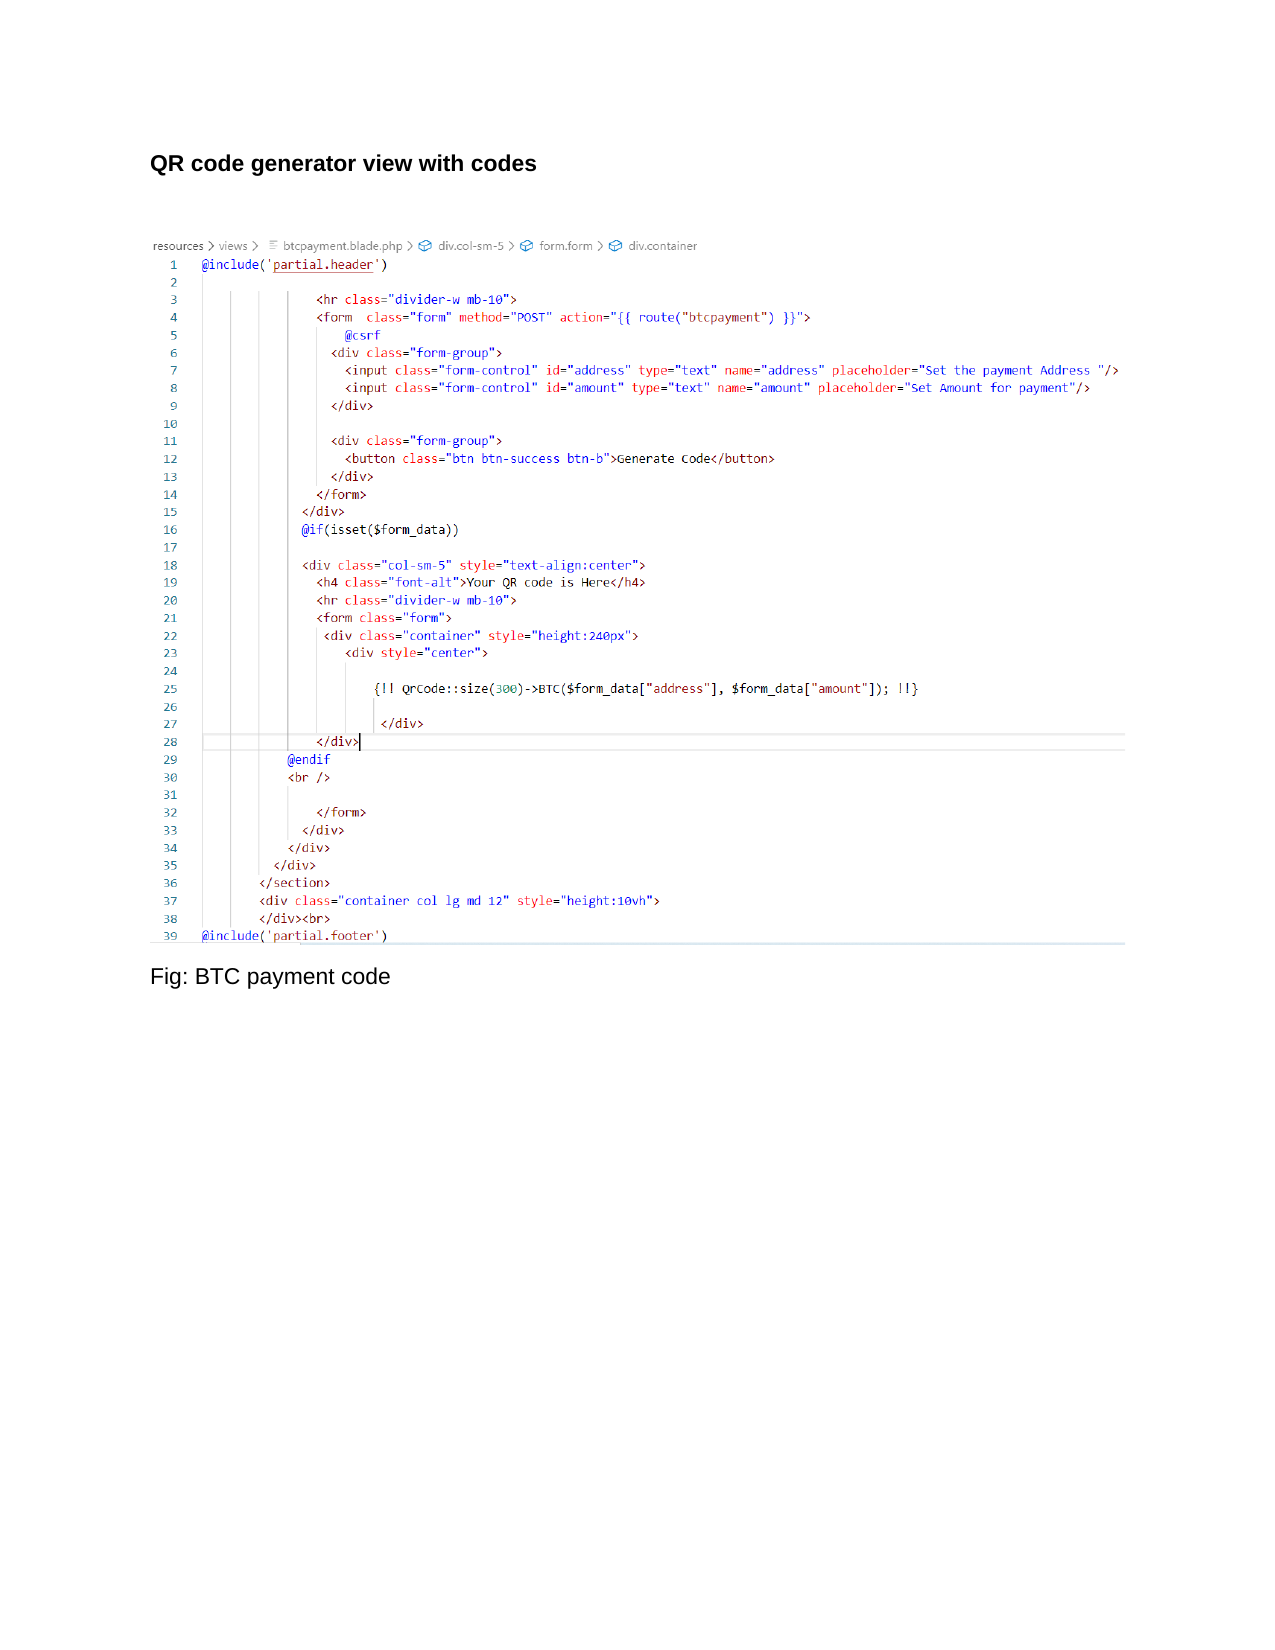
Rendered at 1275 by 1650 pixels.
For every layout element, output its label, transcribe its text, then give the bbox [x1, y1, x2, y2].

text QR code generator view with codes [150, 150, 1125, 176]
picture [150, 240, 1125, 945]
text Fig: BTC payment code [150, 963, 1125, 989]
